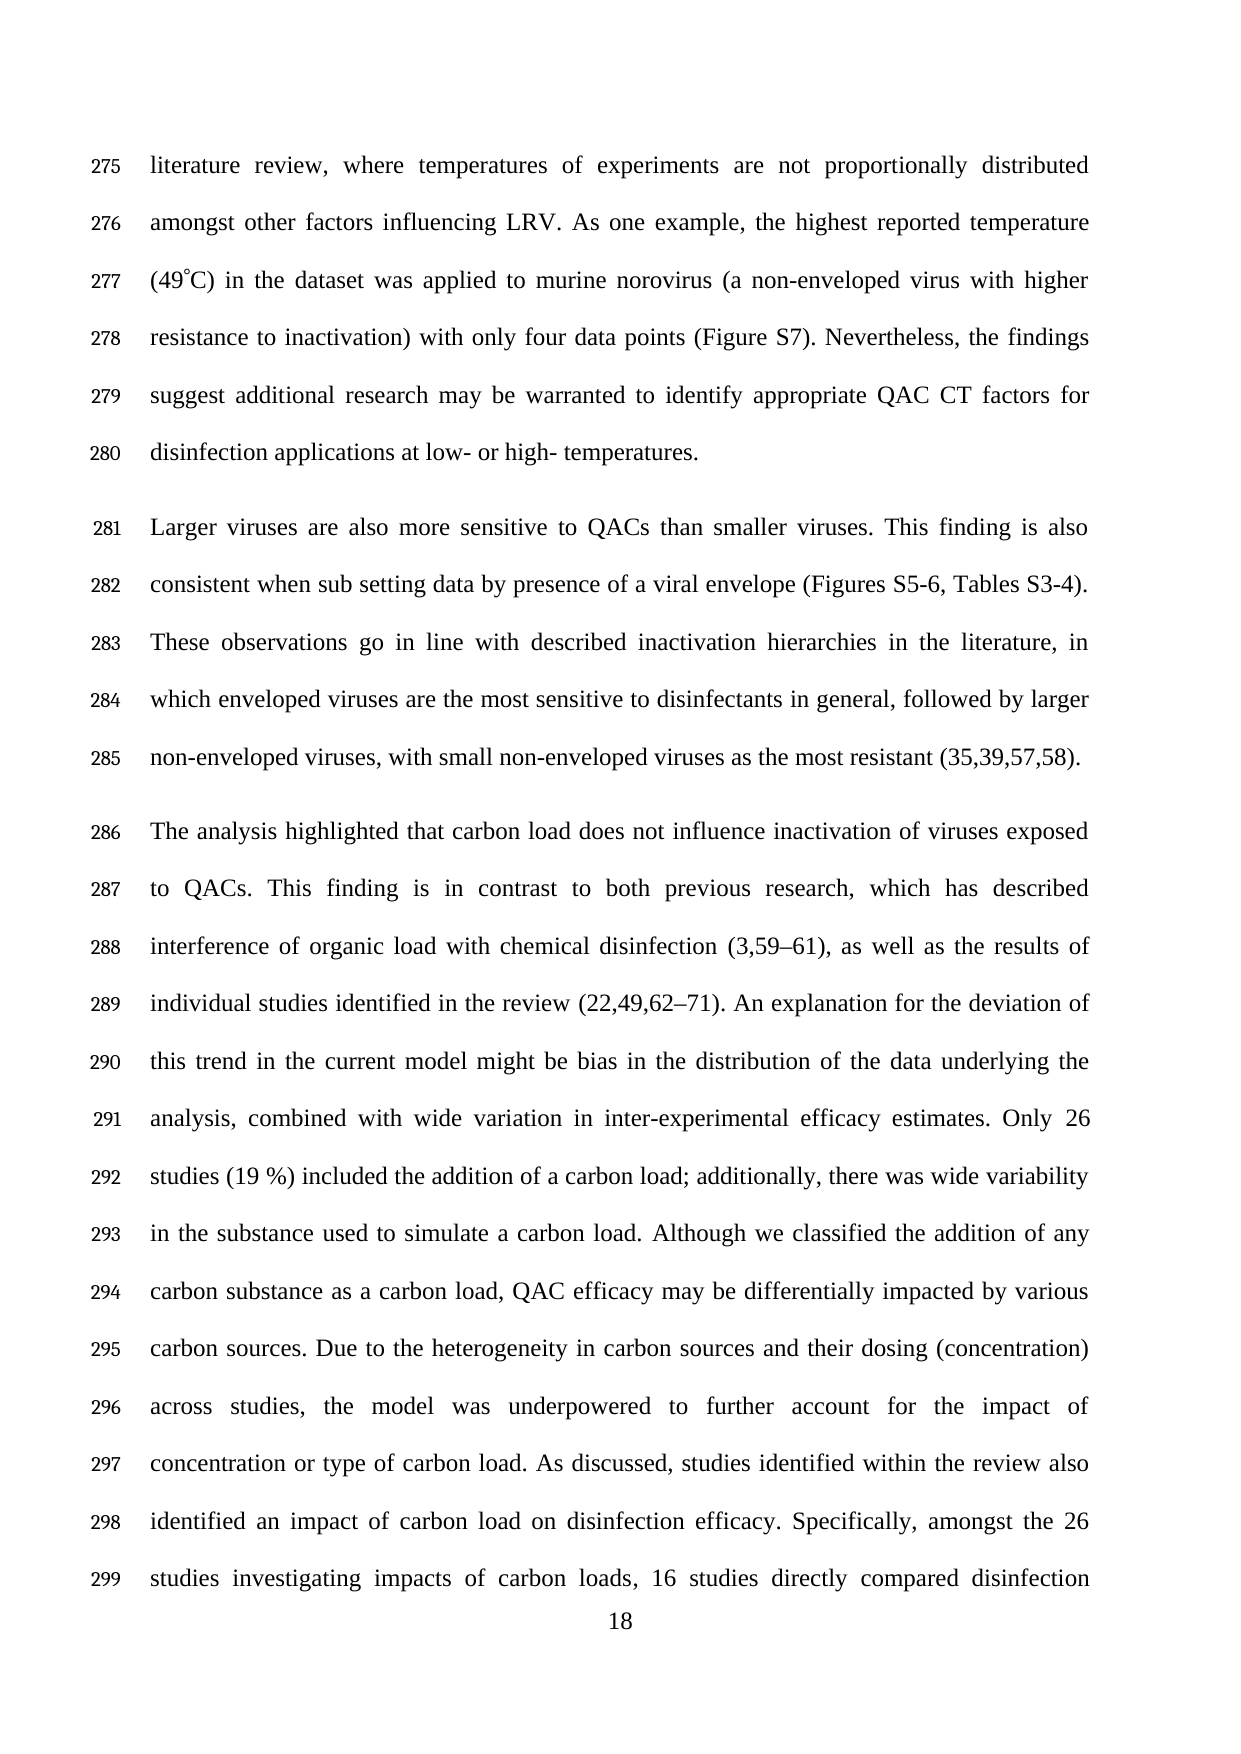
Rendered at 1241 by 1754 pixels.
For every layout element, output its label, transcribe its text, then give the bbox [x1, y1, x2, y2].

text Larger viruses are also more sensitive to QACs than smaller viruses. This finding is also consistent when sub setting data by presence of a viral envelope (Figures S5-6, Tables S3-4). These observations go in line with described inactivation hierarchies in the literature, in which enveloped viruses are the most sensitive to disinfectants in general, followed by larger non-enveloped viruses, with small non-enveloped viruses as the most resistant (35,39,57,58). [150, 512, 1090, 770]
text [150, 816, 1090, 1592]
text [150, 150, 1090, 466]
